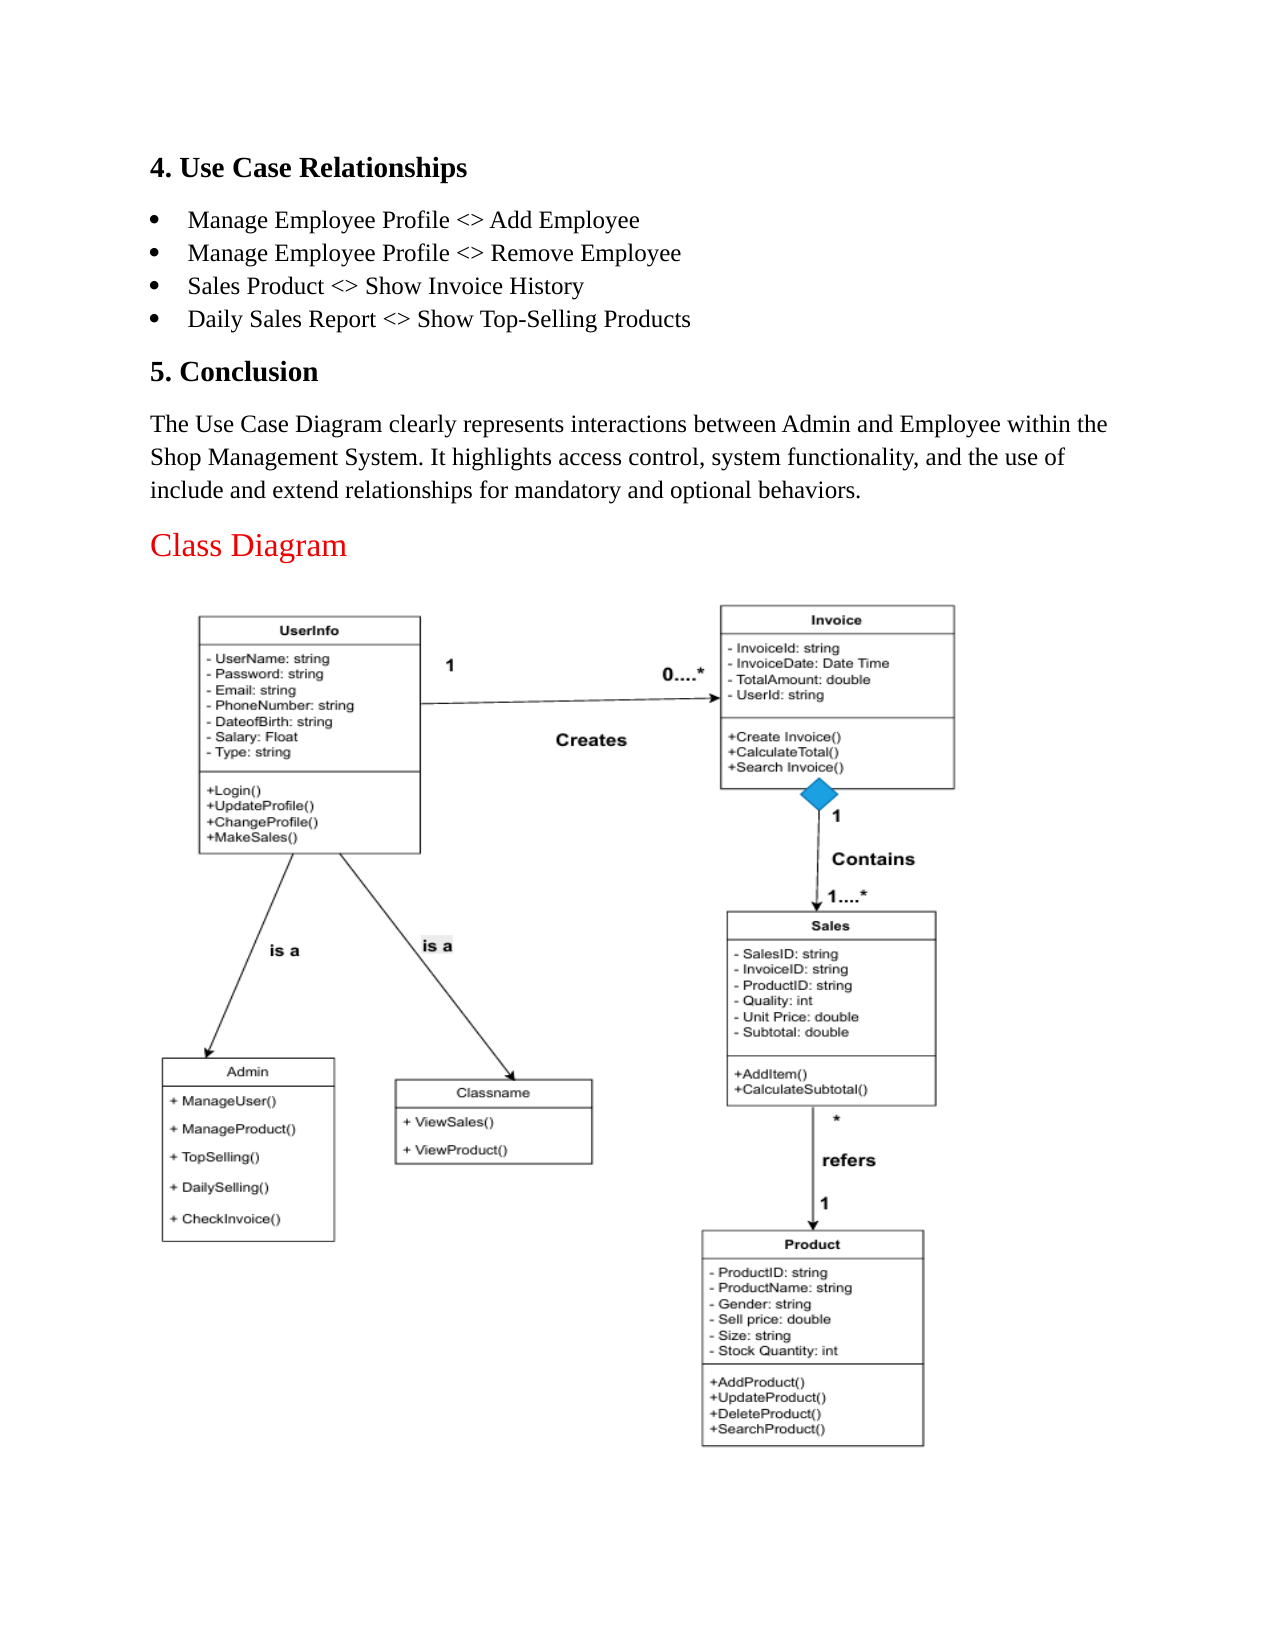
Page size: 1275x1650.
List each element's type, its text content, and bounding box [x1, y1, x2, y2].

text 5. Conclusion [150, 354, 1125, 387]
picture [150, 585, 974, 1486]
text 4. Use Case Relationships [150, 150, 1125, 183]
text Class Diagram [150, 525, 1125, 563]
list Manage Employee Profile <> Add Employee [150, 205, 1125, 234]
list Daily Sales Report <> Show Top-Selling Products [150, 304, 1125, 333]
list Manage Employee Profile <> Remove Employee [150, 238, 1125, 267]
text The Use Case Diagram clearly represents interactions between Admin and Employee within the Shop Management System. It highlights access control, system functionality, and the use of include and extend relationships for mandatory and optional behaviors. [150, 409, 1125, 504]
list Sales Product <> Show Invoice History [150, 271, 1125, 300]
